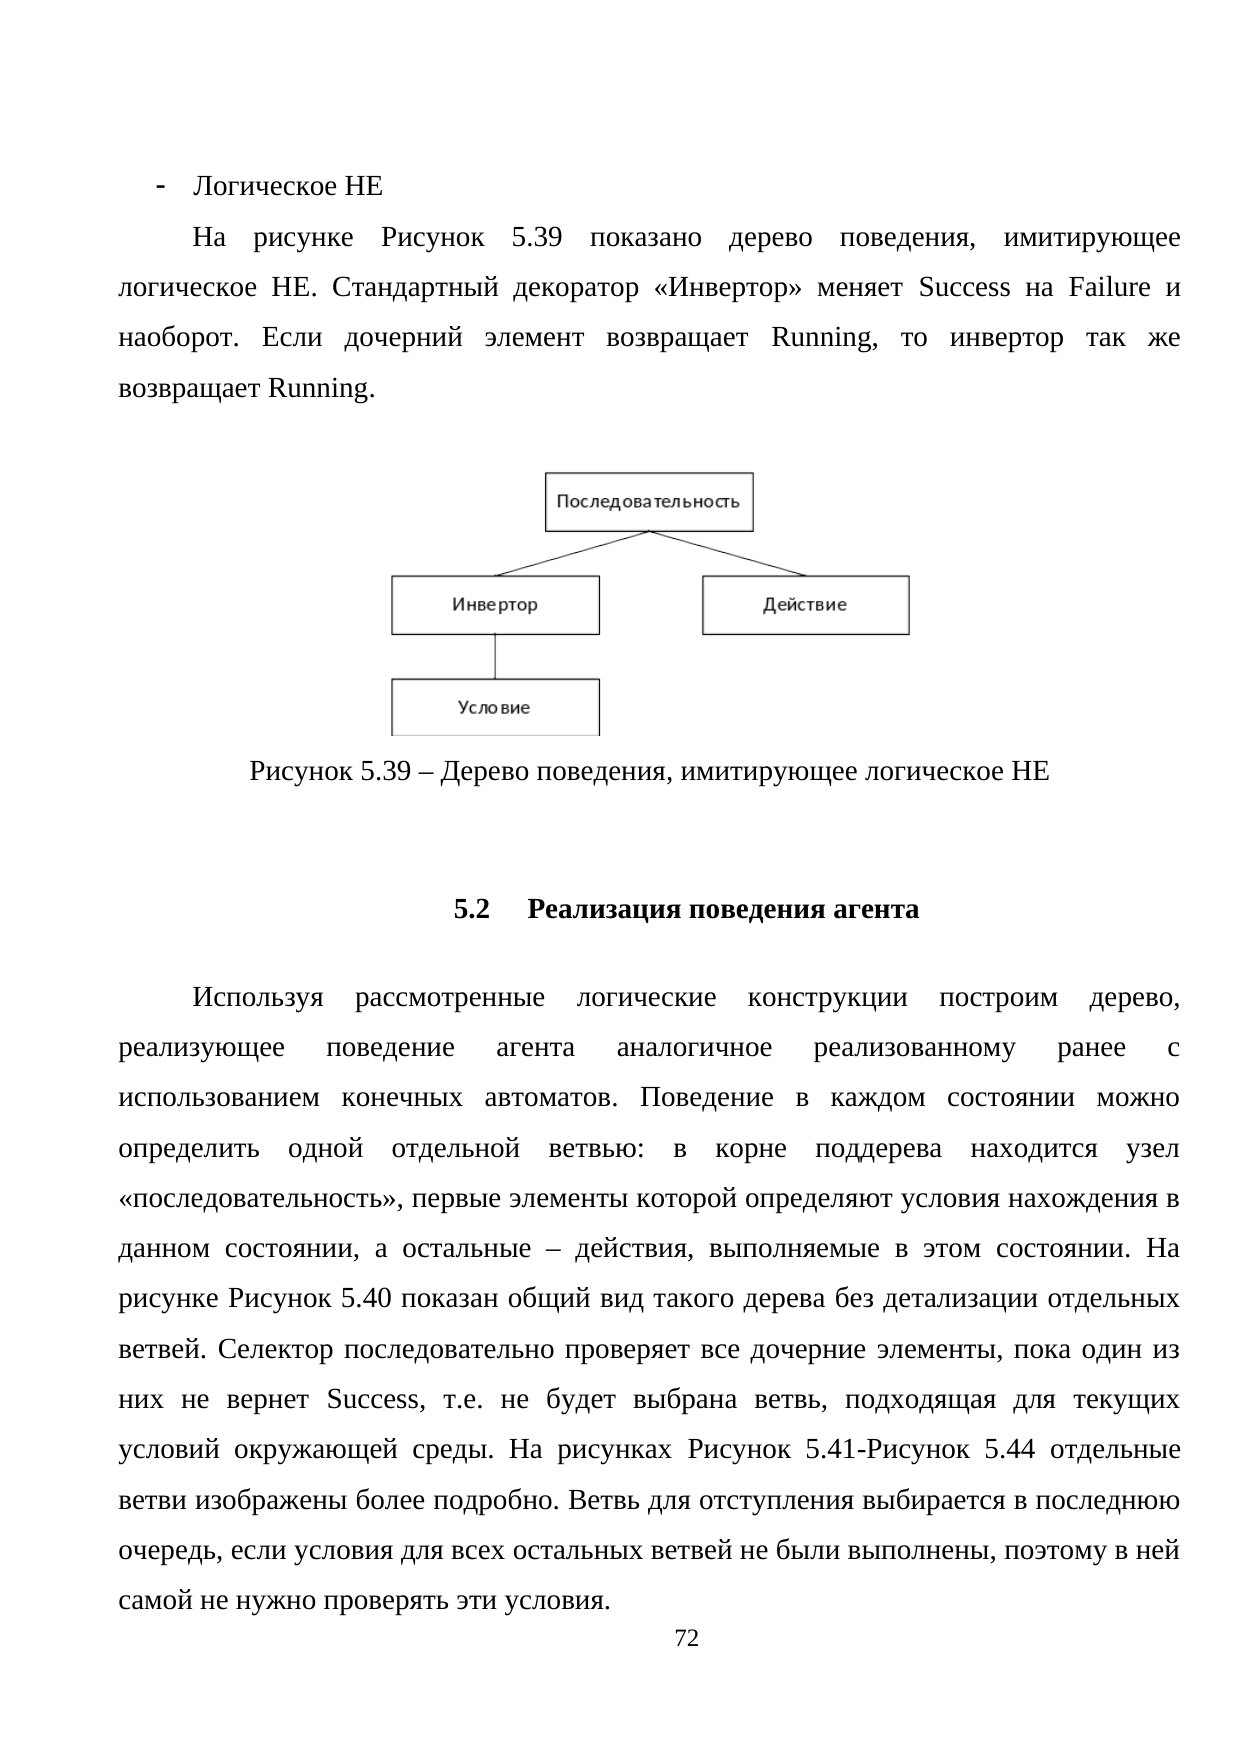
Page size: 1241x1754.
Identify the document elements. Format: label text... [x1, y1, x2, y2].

subtitle Логическое НЕ [156, 168, 1181, 202]
subtitle Реализация поведения агента [118, 891, 1181, 924]
